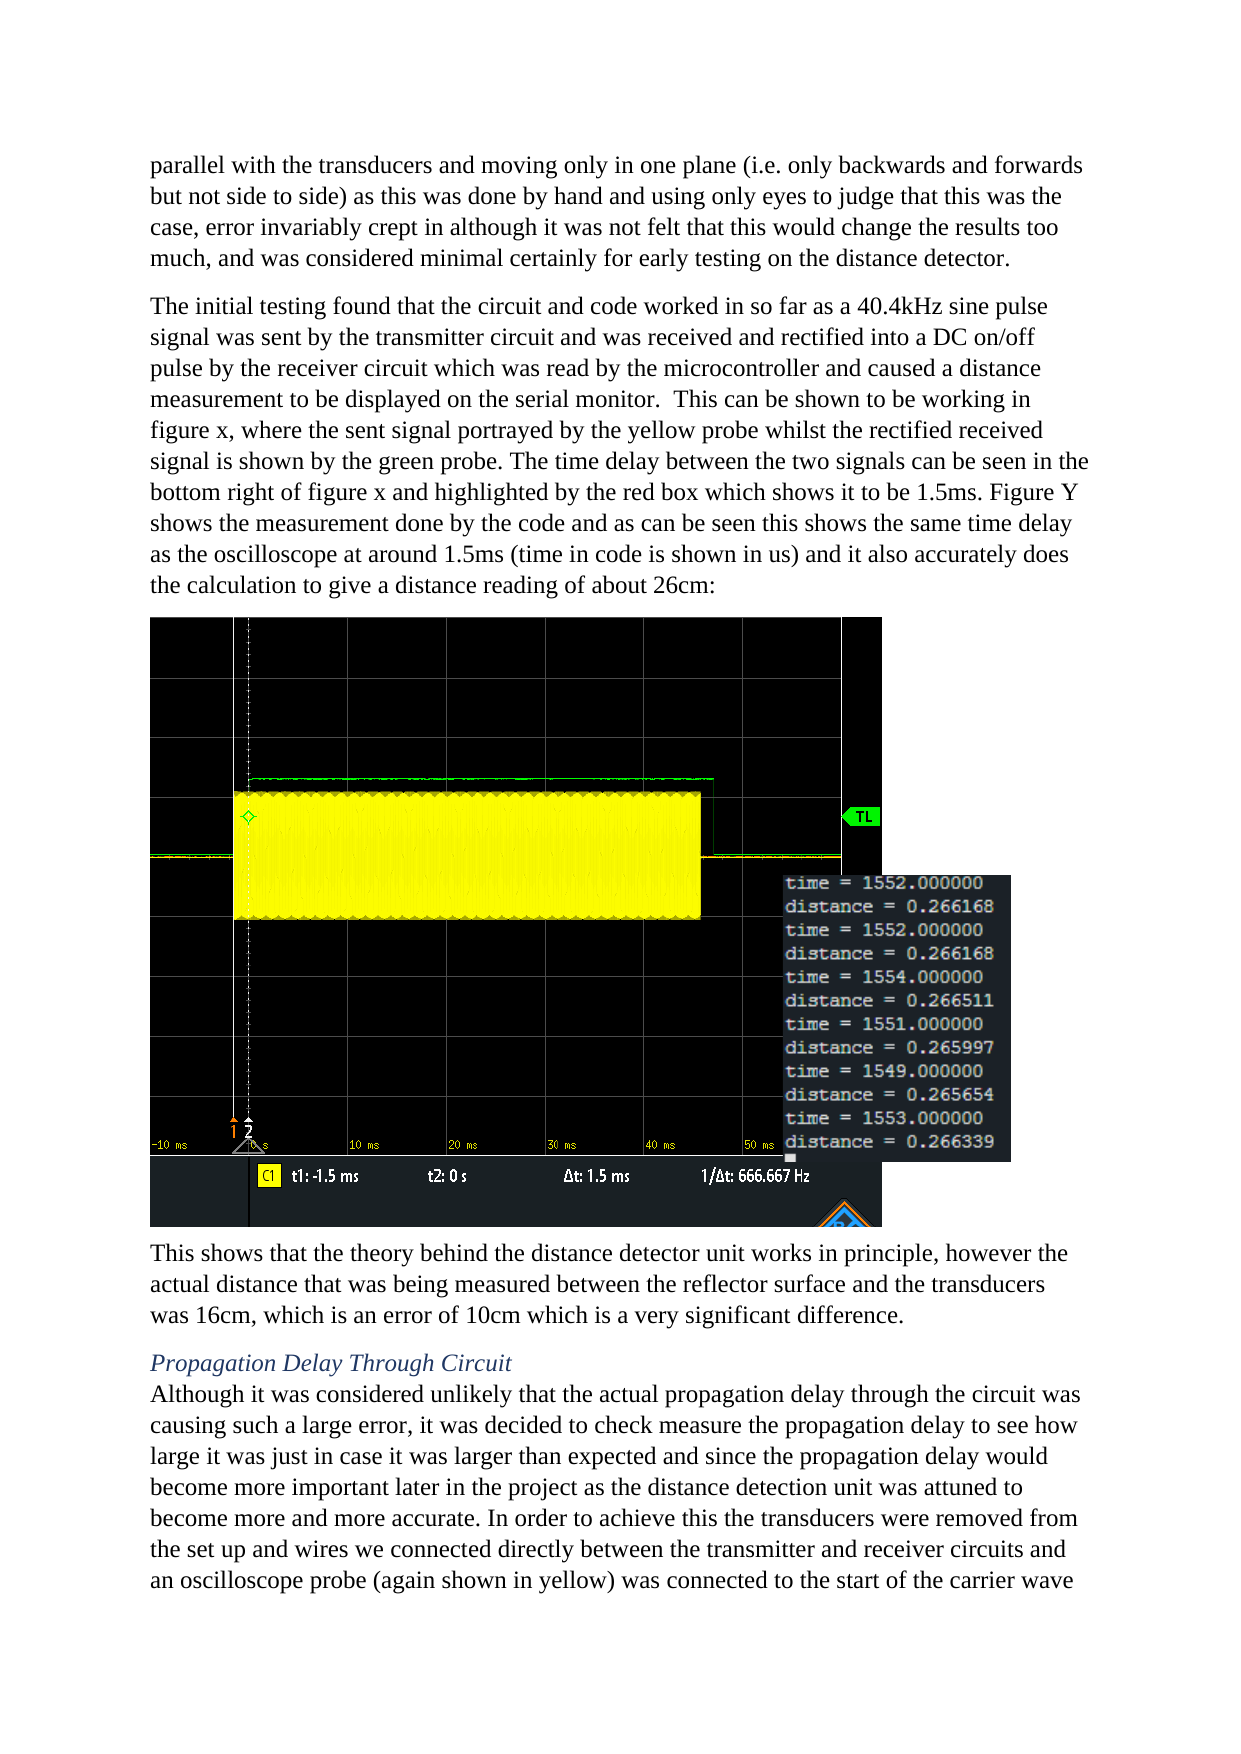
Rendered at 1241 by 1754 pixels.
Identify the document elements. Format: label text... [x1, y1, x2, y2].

text The initial testing found that the circuit and code worked in so far as a 40.4kHz sine pulse signal was sent by the transmitter circuit and was received and rectified into a DC on/off pulse by the receiver circuit which was read by the microcontroller and caused a distance measurement to be displayed on the serial monitor. This can be shown to be working in figure x, where the sent signal portrayed by the yellow probe whilst the rectified received signal is shown by the green probe. The time delay between the two signals can be seen in the bottom right of figure x and highlighted by the red box which shows it to be 1.5ms. Figure Y shows the measurement done by the code and as can be seen this shows the same time delay as the oscilloscope at around 1.5ms (time in code is shown in us) and it also accurately does the calculation to give a distance reading of about 26cm: [150, 291, 1090, 599]
picture [150, 617, 1011, 1227]
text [150, 150, 1090, 272]
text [150, 1379, 1090, 1594]
subtitle Propagation Delay Through Circuit [150, 1348, 1090, 1377]
text This shows that the theory behind the distance detector unit works in principle, however the actual distance that was being measured between the reflector surface and the transducers was 16cm, which is an error of 10cm which is a very significant difference. [150, 1238, 1090, 1329]
